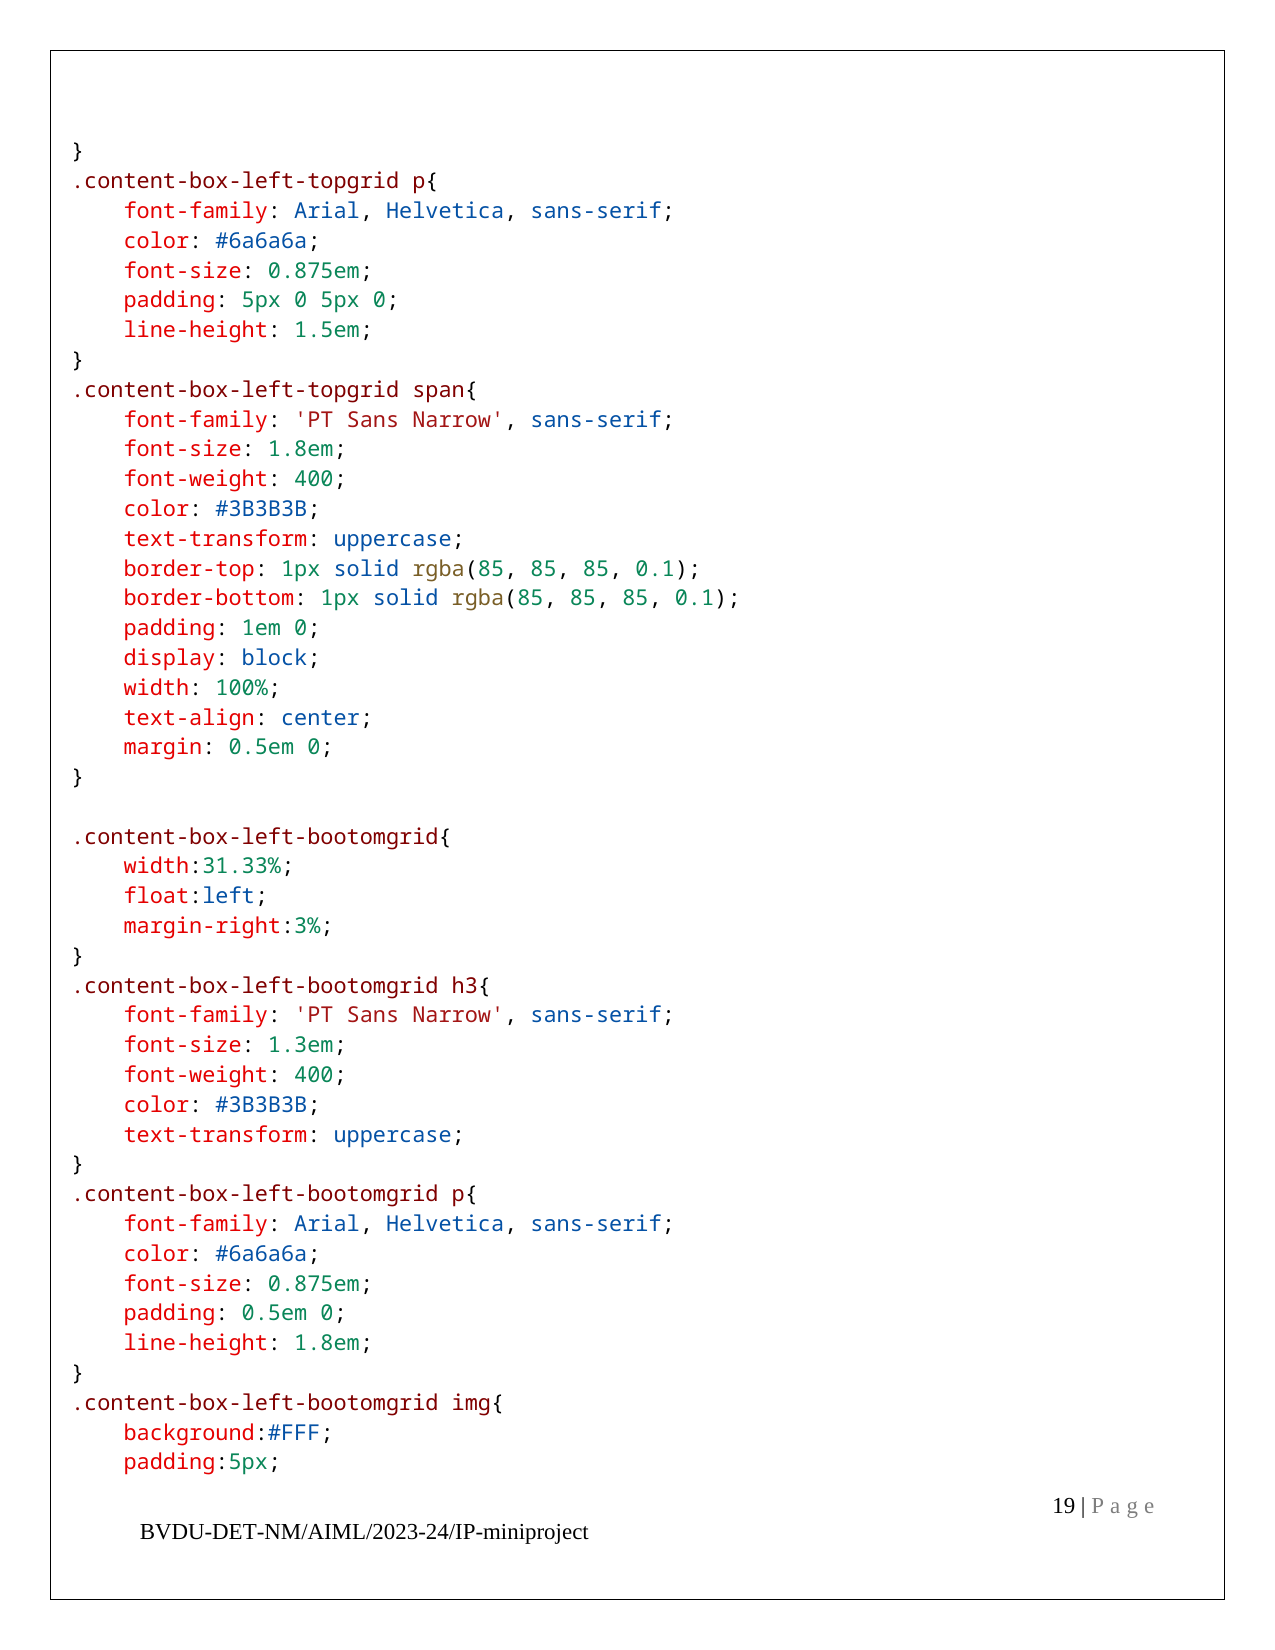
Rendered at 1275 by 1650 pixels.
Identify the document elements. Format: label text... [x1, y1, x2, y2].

text width:31.33%; [71, 850, 1208, 880]
text } [71, 1357, 1208, 1387]
text text-transform: uppercase; [71, 523, 1208, 552]
text color: #6a6a6a; [71, 225, 1208, 254]
text .content-box-left-topgrid p{ [71, 165, 1208, 195]
text font-weight: 400; [71, 1059, 1208, 1089]
text color: #3B3B3B; [71, 493, 1208, 523]
text border-top: 1px solid rgba(85, 85, 85, 0.1); [71, 552, 1208, 582]
text font-family: Arial, Helvetica, sans-serif; [71, 195, 1208, 225]
text padding: 5px 0 5px 0; [71, 284, 1208, 314]
text color: #6a6a6a; [71, 1238, 1208, 1267]
text } [71, 761, 1208, 791]
text .content-box-left-topgrid span{ [71, 374, 1208, 403]
text } [71, 940, 1208, 969]
text display: block; [71, 642, 1208, 672]
text .content-box-left-bootomgrid h3{ [71, 969, 1208, 999]
text font-size: 1.3em; [71, 1029, 1208, 1059]
text float:left; [71, 880, 1208, 910]
text } [71, 1148, 1208, 1178]
text font-family: 'PT Sans Narrow', sans-serif; [71, 999, 1208, 1029]
text .content-box-left-bootomgrid img{ [71, 1387, 1208, 1416]
text font-size: 0.875em; [71, 1267, 1208, 1297]
text line-height: 1.8em; [71, 1327, 1208, 1357]
text margin-right:3%; [71, 910, 1208, 940]
text .content-box-left-bootomgrid{ [71, 821, 1208, 850]
text } [71, 344, 1208, 374]
text font-size: 1.8em; [71, 433, 1208, 463]
text text-transform: uppercase; [71, 1118, 1208, 1148]
text .content-box-left-bootomgrid p{ [71, 1178, 1208, 1208]
text font-family: 'PT Sans Narrow', sans-serif; [71, 403, 1208, 433]
text border-bottom: 1px solid rgba(85, 85, 85, 0.1); [71, 582, 1208, 612]
text padding: 1em 0; [71, 612, 1208, 642]
text padding:5px; [71, 1446, 1208, 1476]
text font-family: Arial, Helvetica, sans-serif; [71, 1208, 1208, 1238]
text line-height: 1.5em; [71, 314, 1208, 344]
text padding: 0.5em 0; [71, 1297, 1208, 1327]
text color: #3B3B3B; [71, 1089, 1208, 1118]
text width: 100%; [71, 672, 1208, 701]
text margin: 0.5em 0; [71, 731, 1208, 761]
text text-align: center; [71, 701, 1208, 731]
text font-size: 0.875em; [71, 254, 1208, 284]
text } [71, 135, 1208, 165]
text font-weight: 400; [71, 463, 1208, 493]
text background:#FFF; [71, 1416, 1208, 1446]
